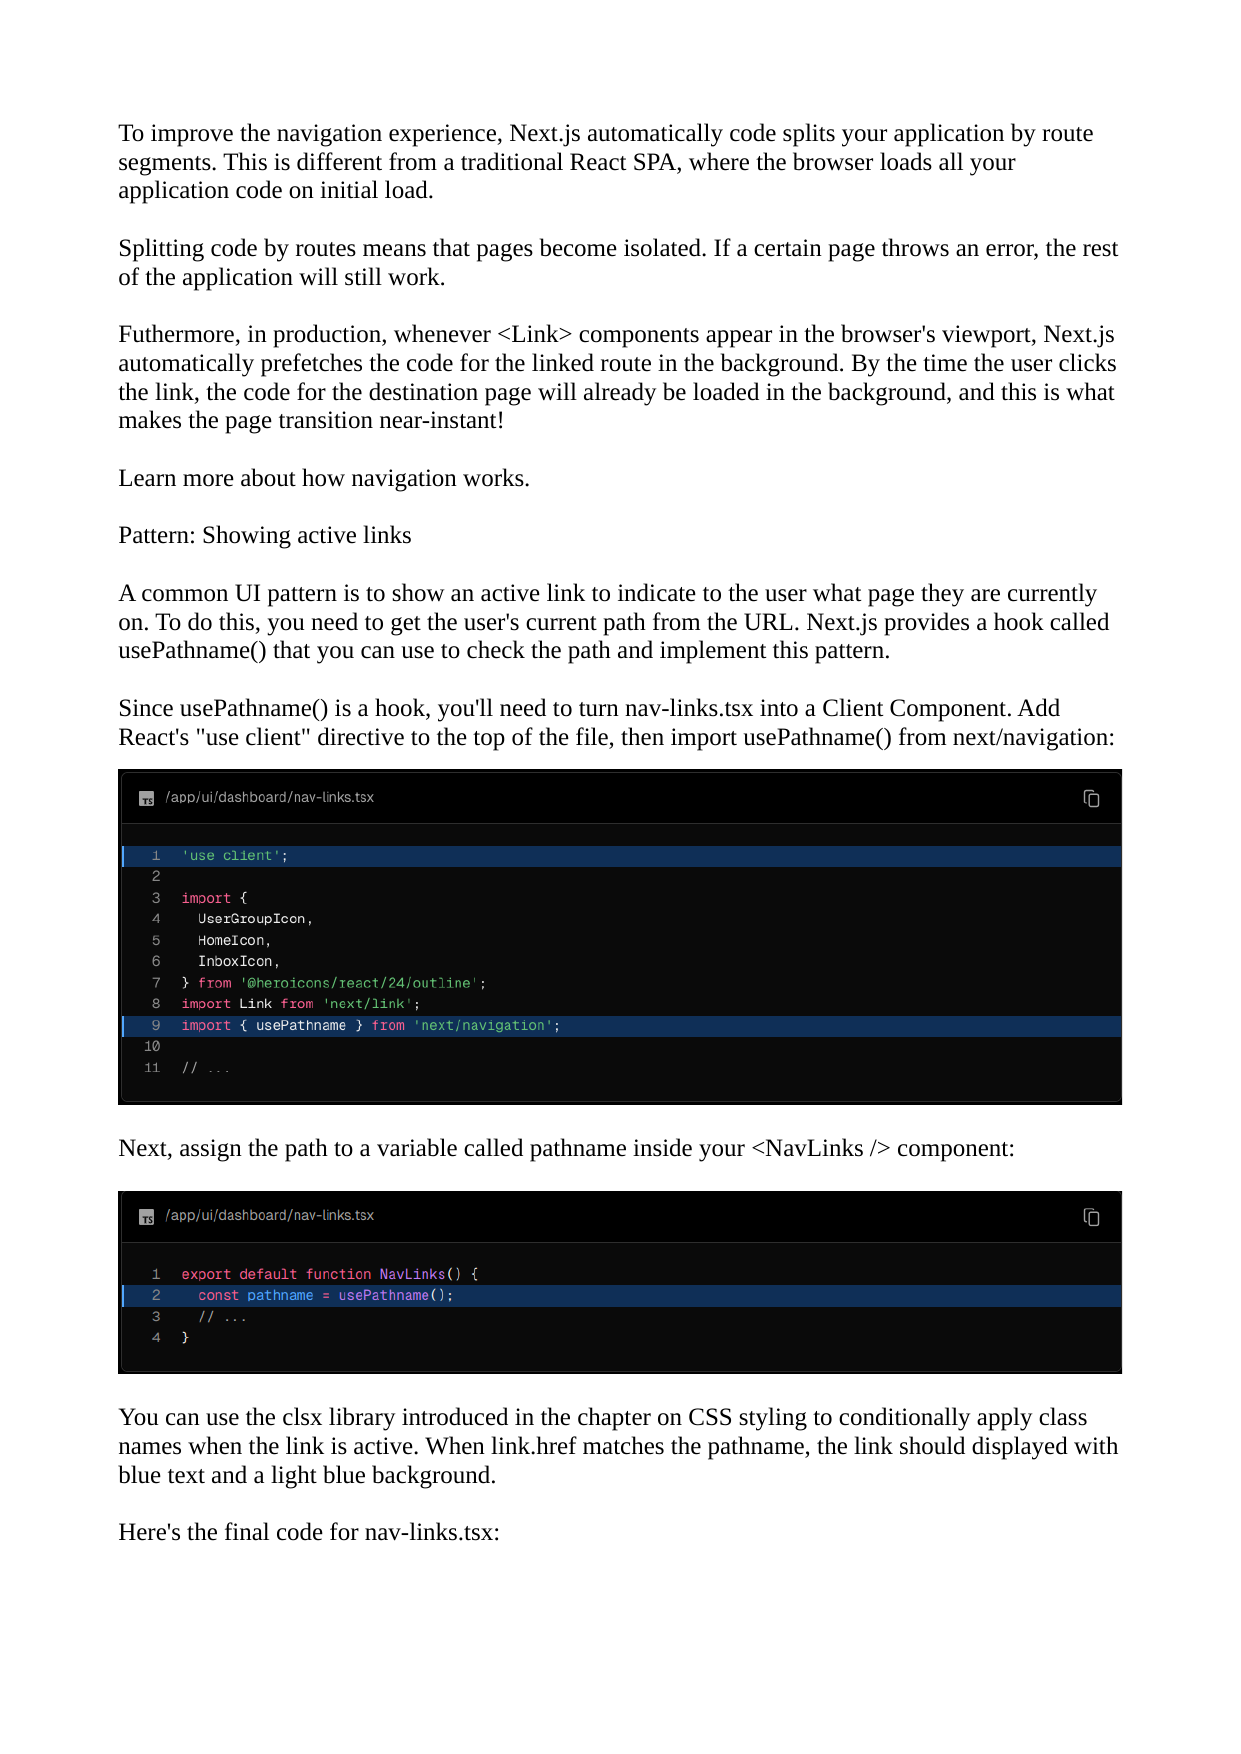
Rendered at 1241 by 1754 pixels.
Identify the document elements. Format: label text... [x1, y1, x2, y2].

picture [118, 1191, 1123, 1374]
text Pattern: Showing active links [118, 521, 1122, 549]
text Next, assign the path to a variable called pathname inside your <NavLinks /> component: [118, 1133, 1122, 1162]
text A common UI pattern is to show an active link to indicate to the user what page they are currently on. To do this, you need to get the user's current path from the URL. Next.js provides a hook called usePathname() that you can use to check the path and implement this pattern. [118, 578, 1122, 664]
picture [118, 769, 1123, 1105]
text Splitting code by routes means that pages become isolated. If a certain page throws an error, the rest of the application will still work. [118, 233, 1122, 291]
text To improve the navigation experience, Next.js automatically code splits your application by route segments. This is different from a traditional React SPA, where the browser loads all your application code on initial load. [118, 118, 1122, 204]
text Since usePathname() is a hook, you'll need to turn nav-links.tsx into a Client Component. Add React's "use client" directive to the top of the file, then import usePathname() from next/navigation: [118, 693, 1122, 751]
text You can use the clsx library introduced in the chapter on CSS styling to conditionally apply class names when the link is active. When link.href matches the pathname, the link should displayed with blue text and a light blue background. [118, 1402, 1122, 1488]
text Learn more about how navigation works. [118, 463, 1122, 492]
text Here's the final code for nav-links.tsx: [118, 1517, 1122, 1546]
text Futhermore, in production, whenever <Link> components appear in the browser's viewport, Next.js automatically prefetches the code for the linked route in the background. By the time the user clicks the link, the code for the destination page will already be loaded in the background, and this is what makes the page transition near-instant! [118, 319, 1122, 434]
